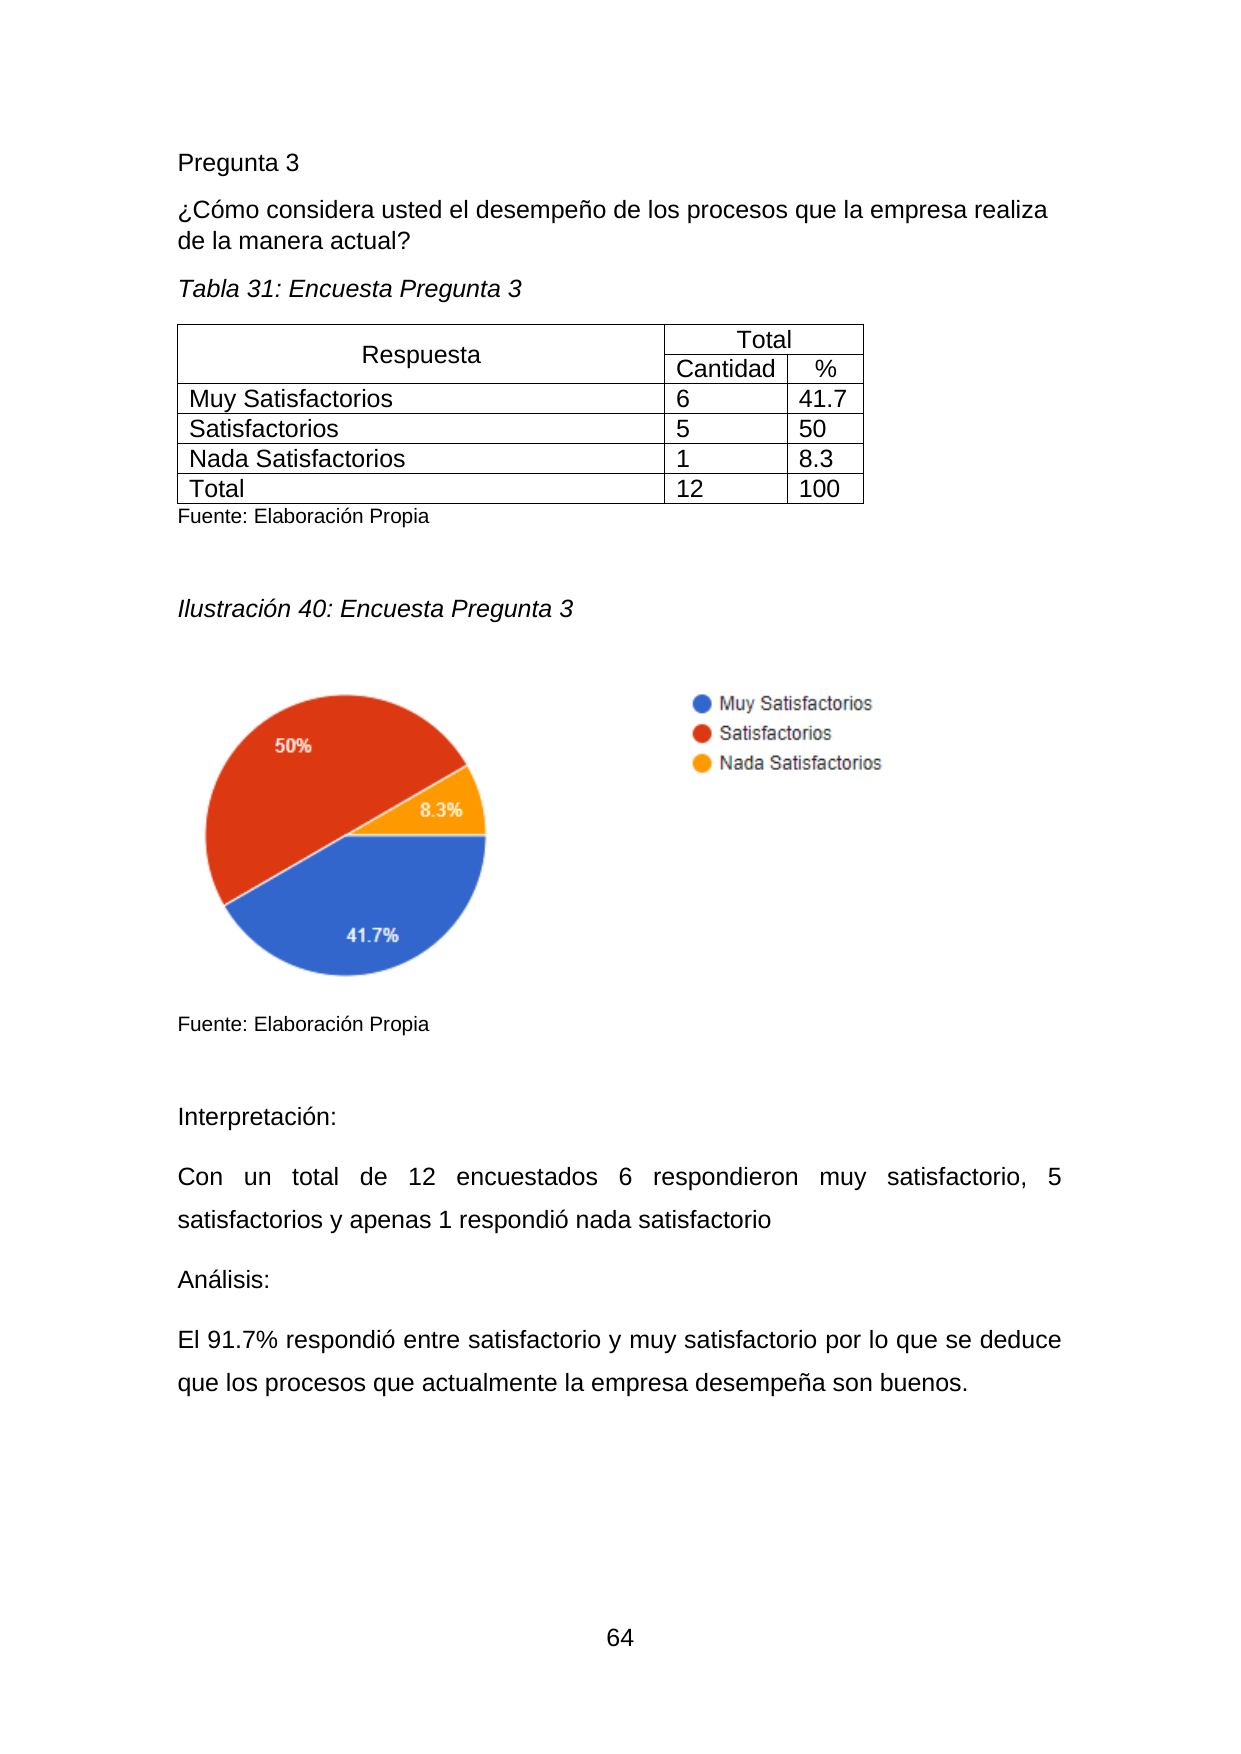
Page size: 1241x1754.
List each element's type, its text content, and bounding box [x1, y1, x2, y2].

table_cell Satisfactorios [178, 414, 664, 443]
table_cell Muy Satisfactorios [178, 384, 664, 413]
text Con un total de 12 encuestados 6 respondieron muy satisfactorio, 5 satisfactorios y apenas 1 respondió nada satisfactorio [177, 1162, 1063, 1234]
table_cell % [788, 355, 863, 383]
table_cell 100 [788, 474, 863, 502]
table_cell Nada Satisfactorios [178, 444, 664, 473]
table_header Respuesta [178, 325, 664, 383]
table_cell 12 [665, 474, 787, 502]
text Análisis: [177, 1265, 1063, 1294]
table_cell 5 [665, 414, 787, 443]
table_cell 6 [665, 384, 787, 413]
table_cell 1 [665, 444, 787, 473]
text El 91.7% respondió entre satisfactorio y muy satisfactorio por lo que se deduce que los procesos que actualmente la empresa desempeña son buenos. [177, 1325, 1063, 1397]
text Pregunta 3 [177, 148, 1063, 176]
table_cell 8.3 [788, 444, 863, 473]
text Ilustración 40: Encuesta Pregunta 3 [177, 594, 1063, 622]
text Interpretación: [177, 1102, 1063, 1131]
table_header Total [665, 325, 863, 353]
text Fuente: Elaboración Propia [177, 1012, 1063, 1036]
text Tabla 31: Encuesta Pregunta 3 [177, 274, 1063, 303]
table_cell 41.7 [788, 384, 863, 413]
table_cell Cantidad [665, 355, 787, 383]
text Fuente: Elaboración Propia [177, 503, 1063, 527]
table_cell 50 [788, 414, 863, 443]
table_cell Total [178, 474, 664, 502]
text ¿Cómo considera usted el desempeño de los procesos que la empresa realiza de la manera actual? [177, 195, 1063, 255]
